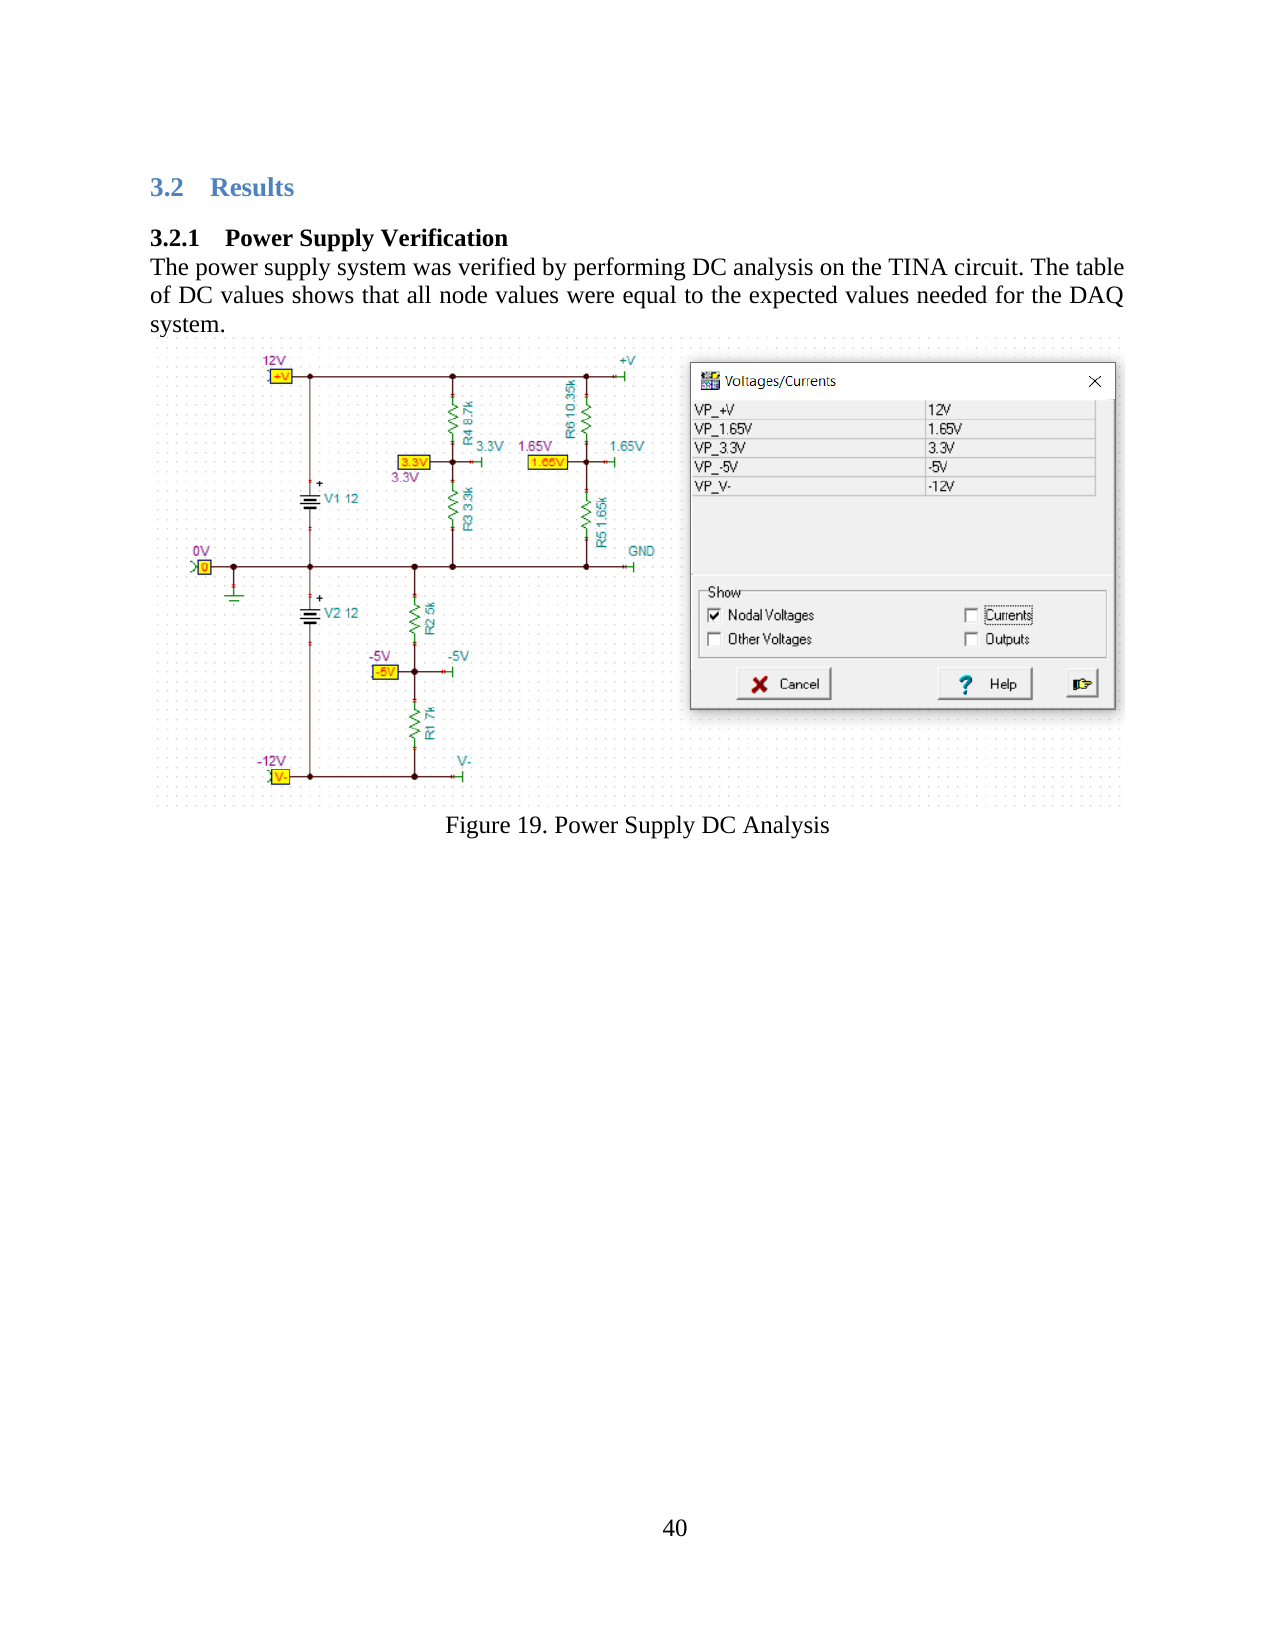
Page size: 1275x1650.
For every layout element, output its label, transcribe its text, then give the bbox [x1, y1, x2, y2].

subtitle Results [150, 171, 1125, 202]
subtitle Power Supply Verification [150, 223, 1125, 252]
text Figure 19. Power Supply DC Analysis [150, 811, 1125, 839]
text The power supply system was verified by performing DC analysis on the TINA circuit. The table of DC values shows that all node values were equal to the expected values needed for the DAQ system. [150, 252, 1125, 337]
picture [150, 337, 1125, 811]
